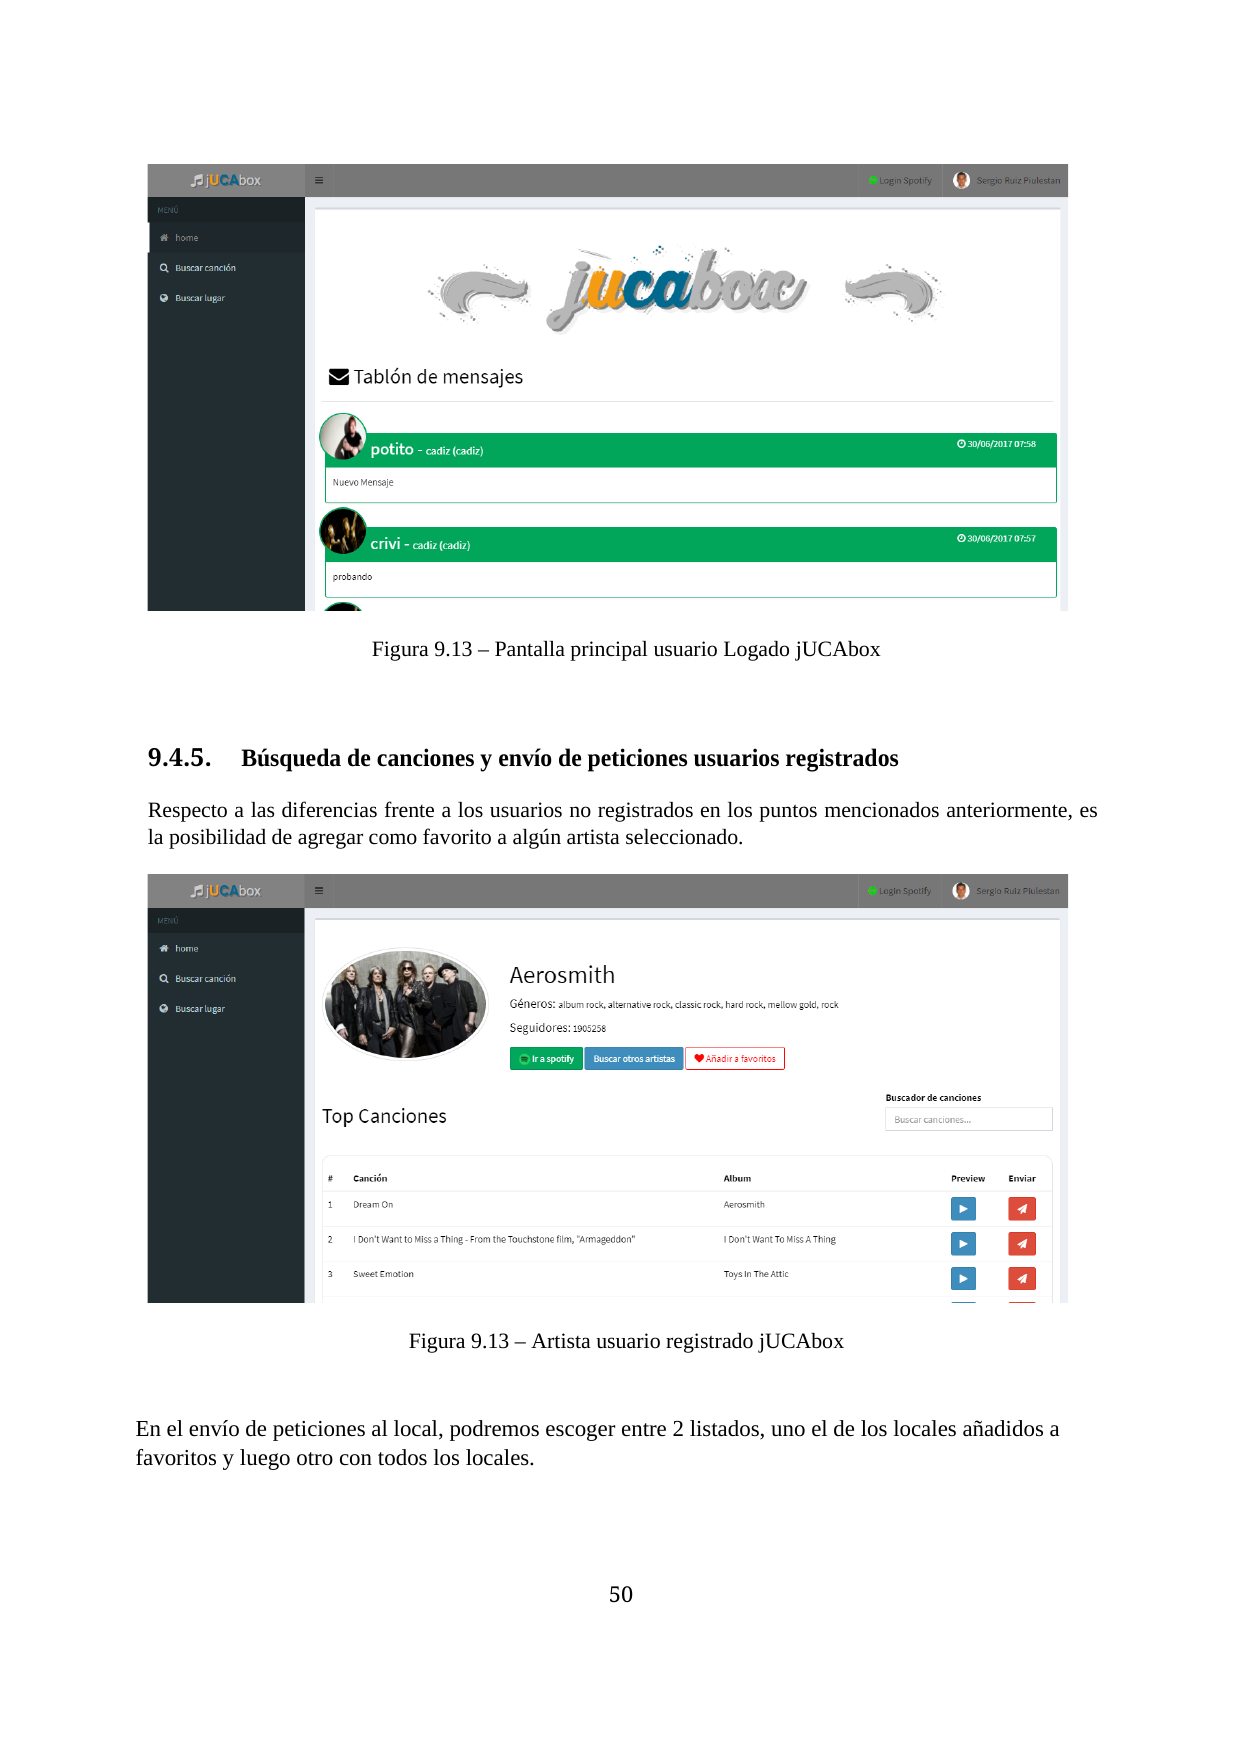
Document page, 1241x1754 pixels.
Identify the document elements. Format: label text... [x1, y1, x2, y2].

text En el envío de peticiones al local, podremos escoger entre 2 listados, uno el de los locales añadidos a favoritos y luego otro con todos los locales. [135, 1415, 1105, 1470]
subtitle Búsqueda de canciones y envío de peticiones usuarios registrados [148, 740, 1105, 774]
text Figura 9.13 – Pantalla principal usuario Logado jUCAbox [148, 636, 1105, 661]
picture [147, 874, 1069, 1303]
text Respecto a las diferencias frente a los usuarios no registrados en los puntos mencionados anteriormente, es la posibilidad de agregar como favorito a algún artista seleccionado. [148, 797, 1099, 849]
picture [147, 164, 1069, 611]
text Figura 9.13 – Artista usuario registrado jUCAbox [148, 1328, 1105, 1353]
